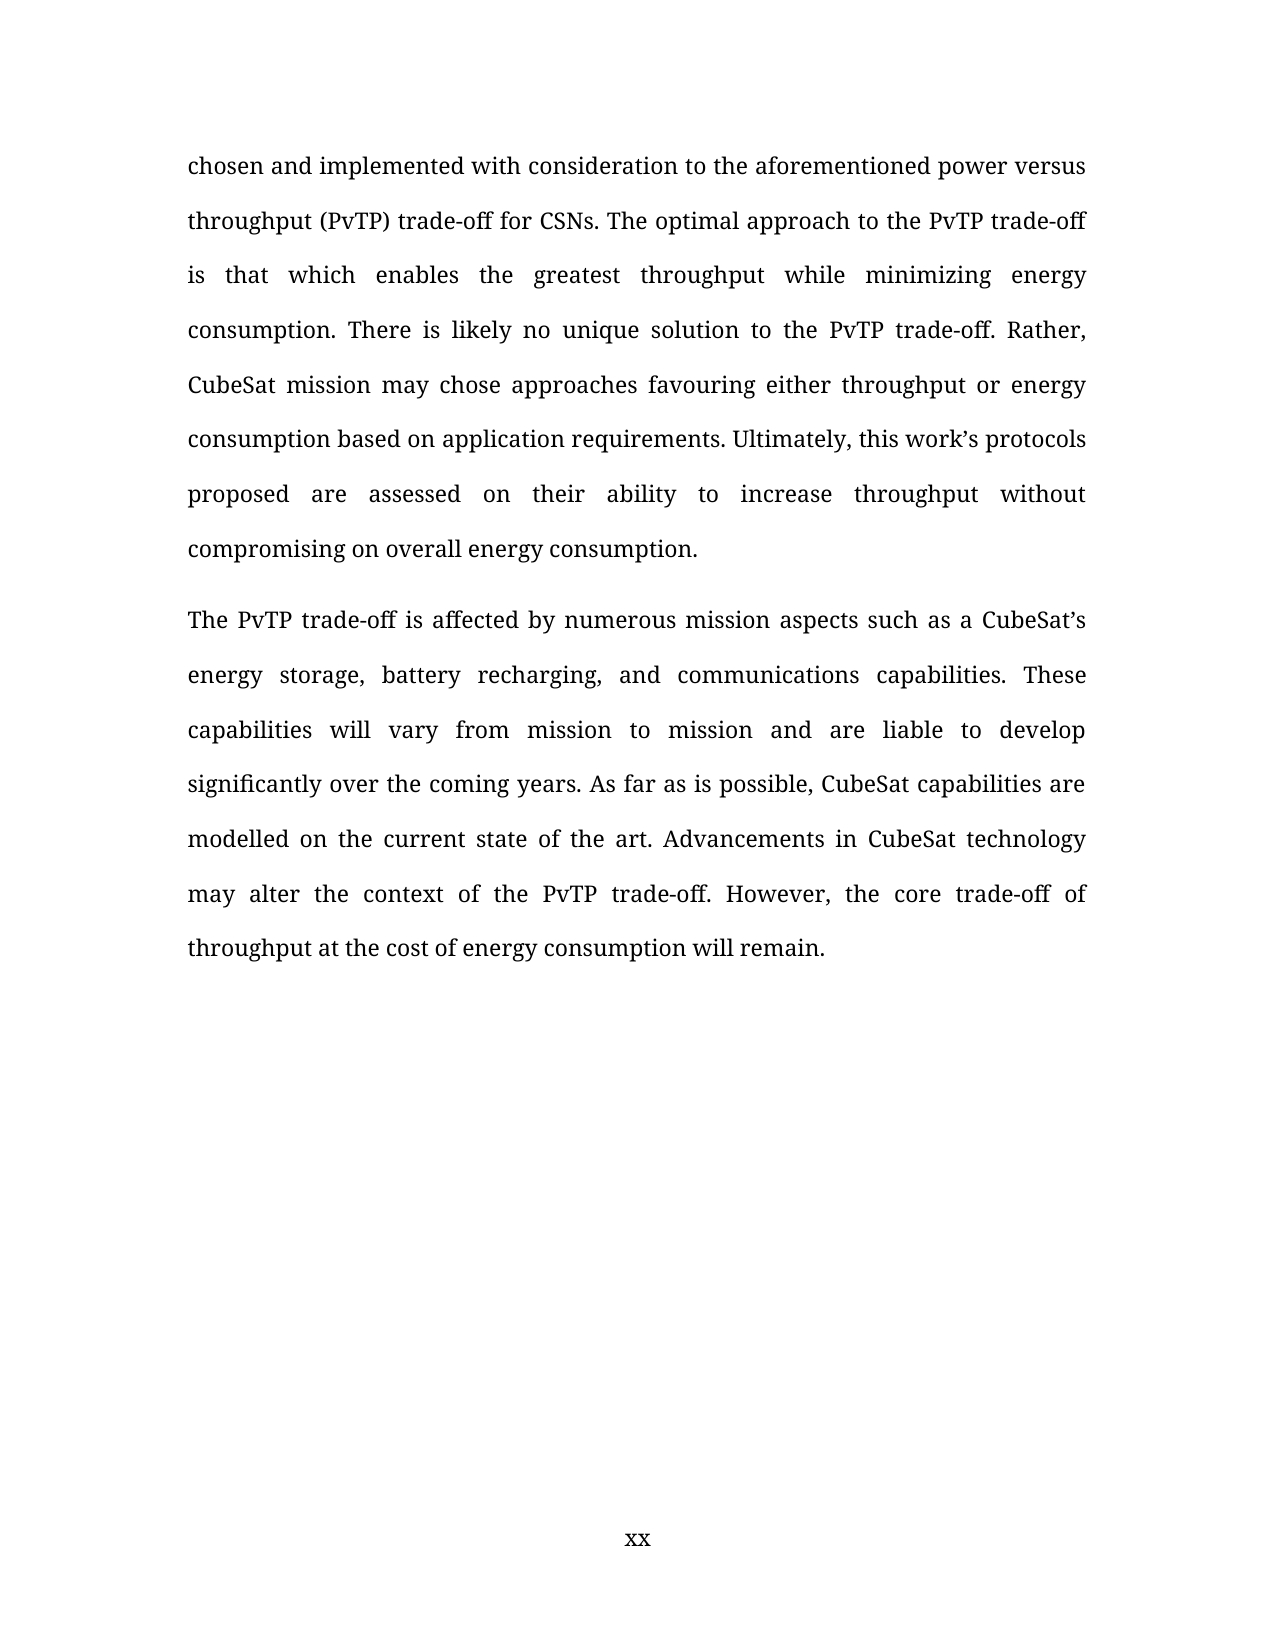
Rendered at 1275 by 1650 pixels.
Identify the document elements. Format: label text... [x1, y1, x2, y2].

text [187, 150, 1087, 564]
text The PvTP trade-off is affected by numerous mission aspects such as a CubeSat’s energy storage, battery recharging, and communications capabilities. These capabilities will vary from mission to mission and are liable to develop significantly over the coming years. As far as is possible, CubeSat capabilities are modelled on the current state of the art. Advancements in CubeSat technology may alter the context of the PvTP trade-off. However, the core trade-off of throughput at the cost of energy consumption will remain. [187, 604, 1087, 963]
